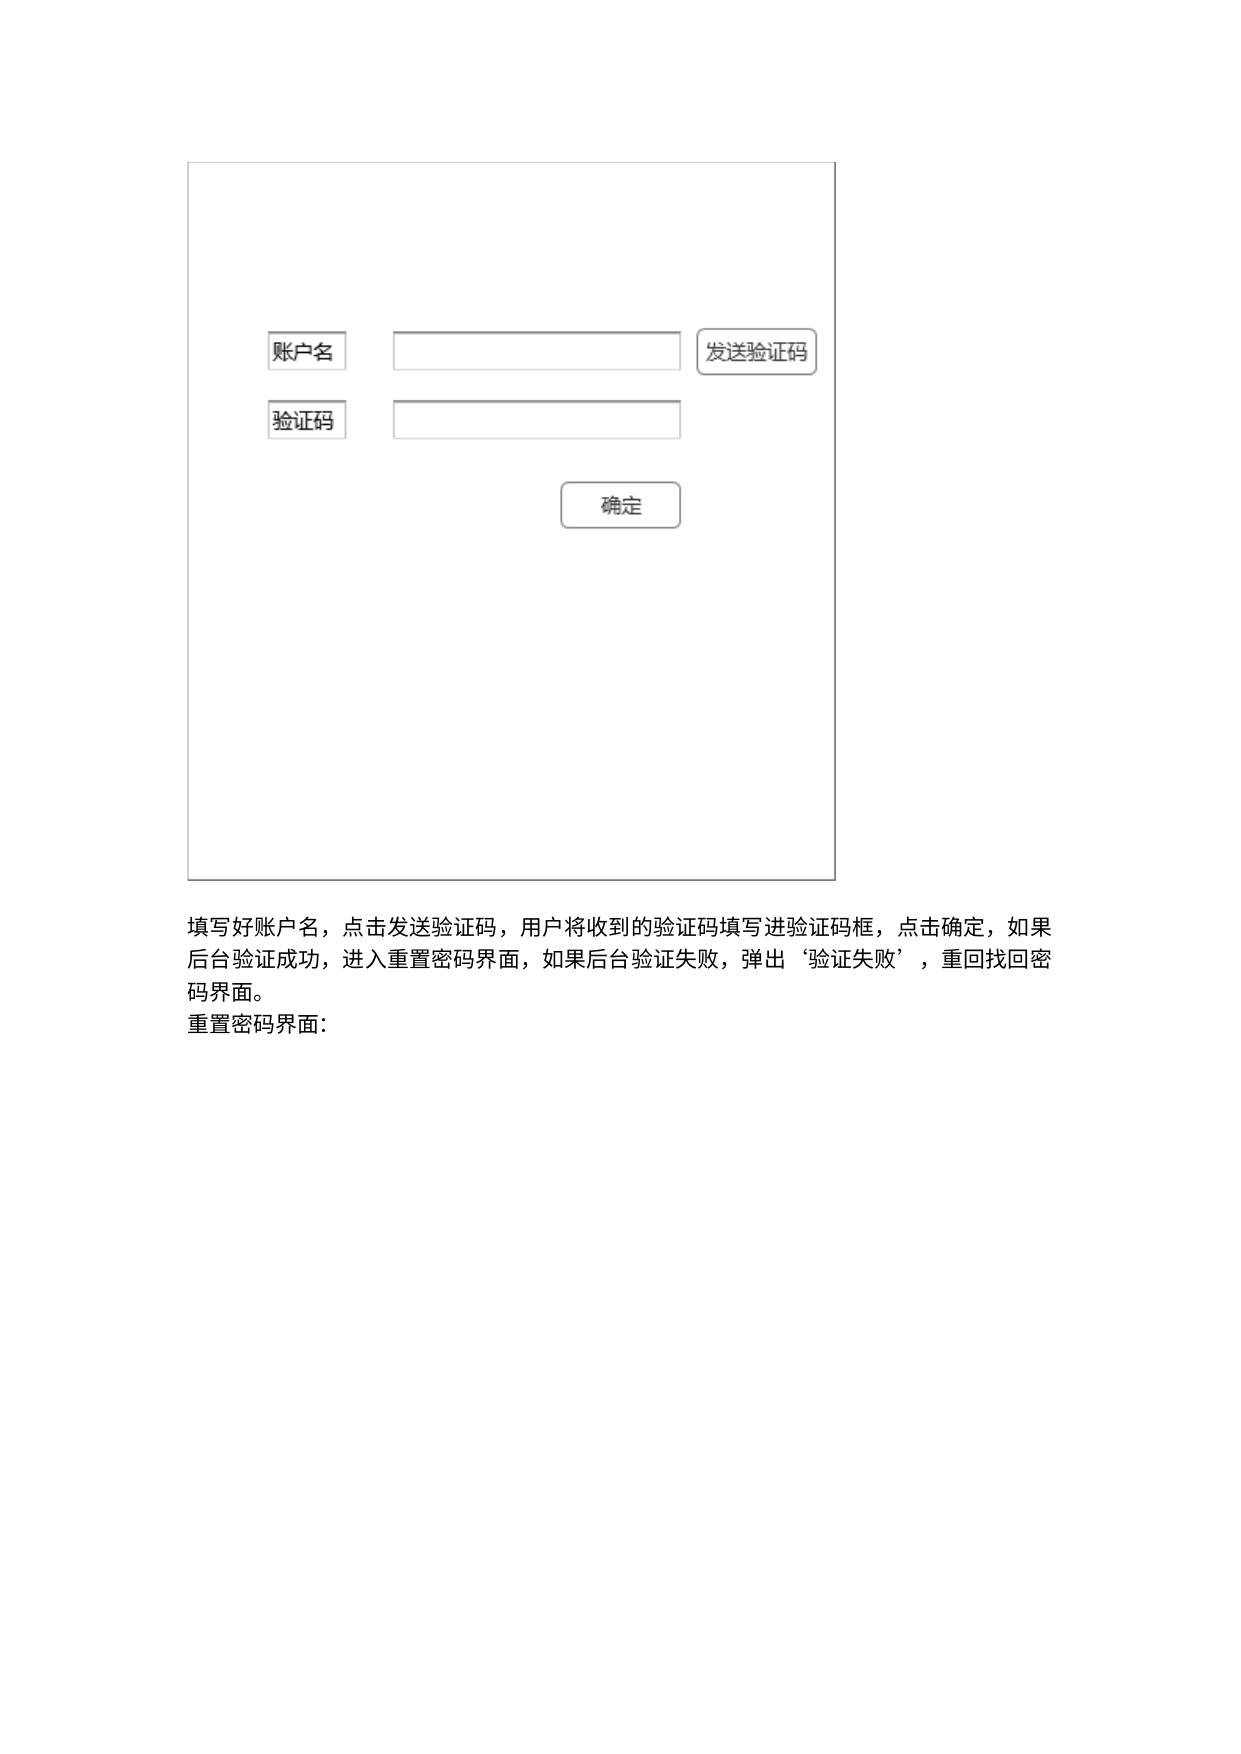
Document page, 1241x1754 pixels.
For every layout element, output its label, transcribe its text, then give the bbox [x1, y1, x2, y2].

text 重置密码界面： [187, 1007, 1053, 1039]
text 填写好账户名，点击发送验证码，用户将收到的验证码填写进验证码框，点击确定，如果后台验证成功，进入重置密码界面，如果后台验证失败，弹出‘验证失败’，重回找回密码界面。 [187, 909, 1053, 1007]
picture [187, 162, 836, 881]
